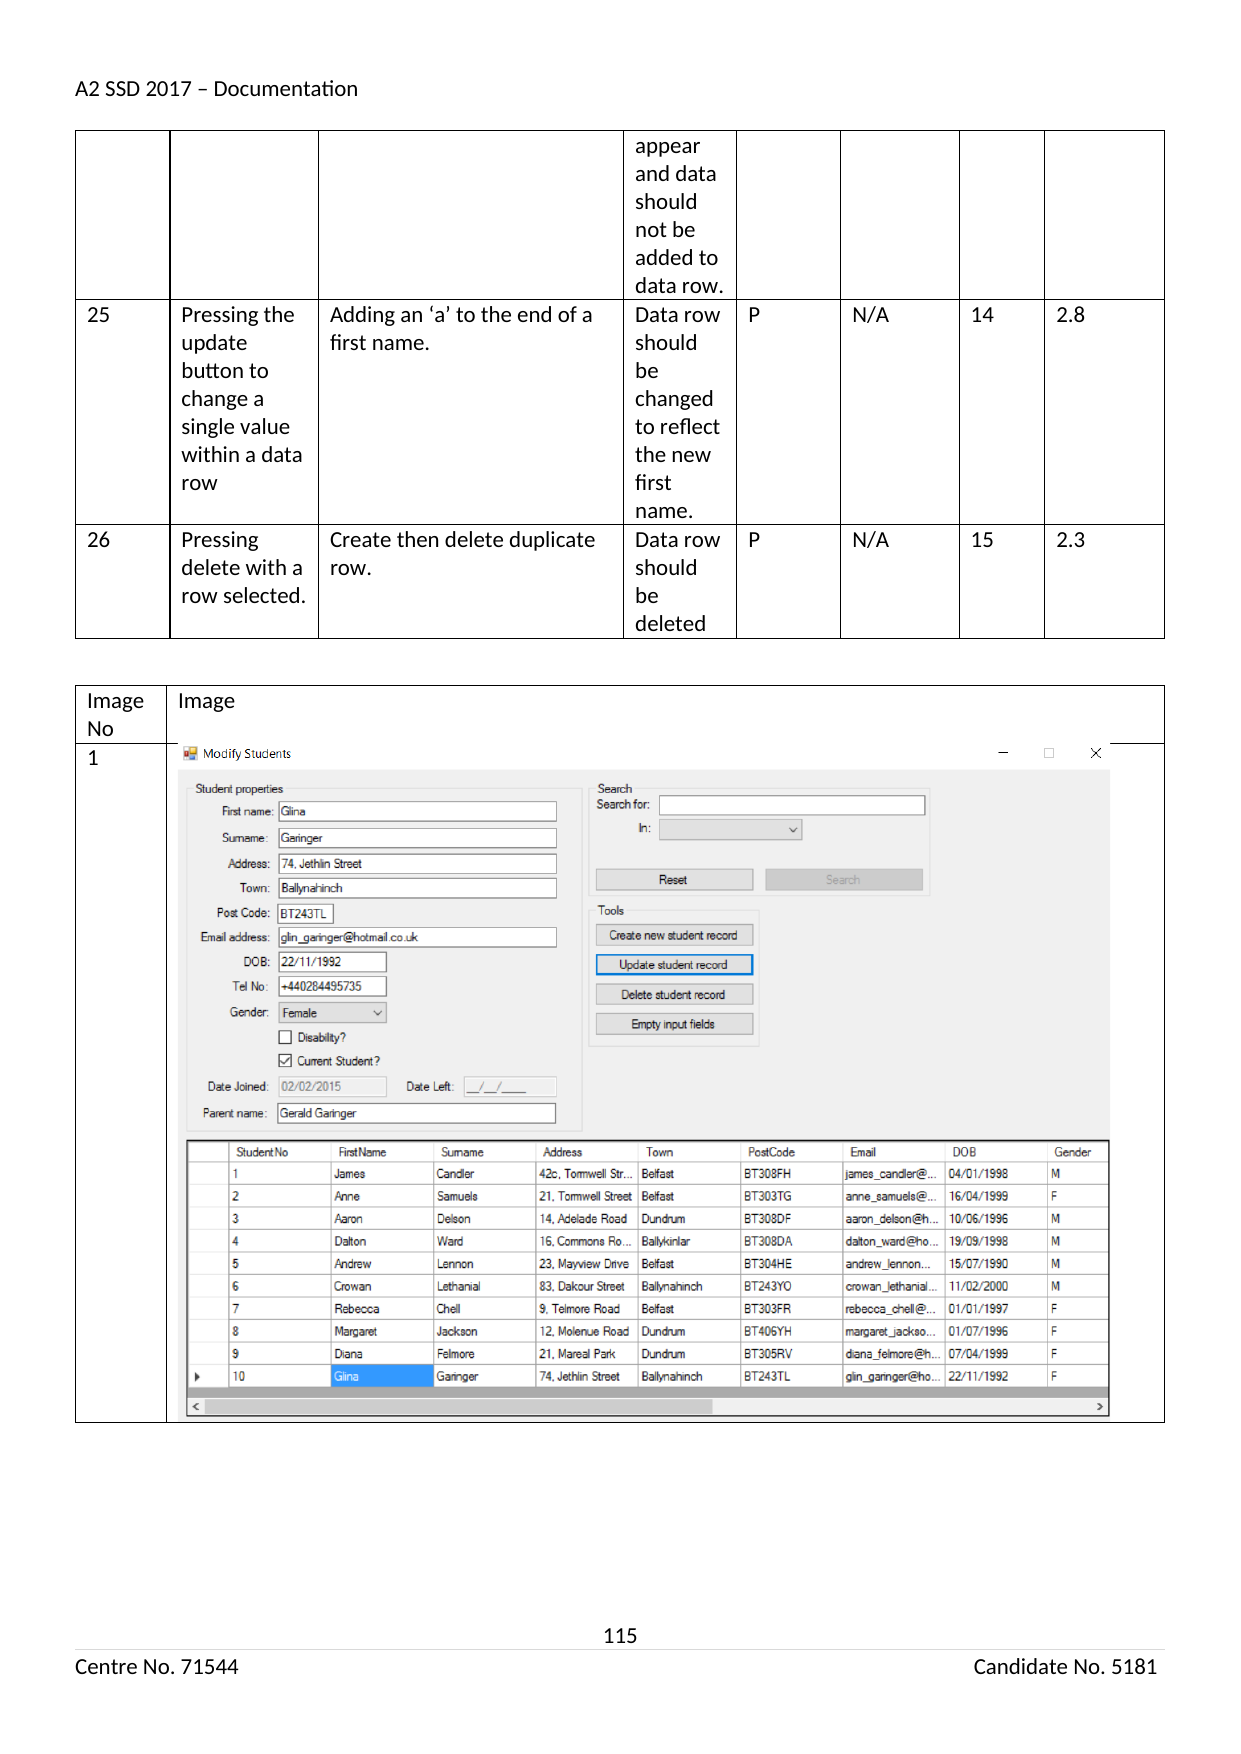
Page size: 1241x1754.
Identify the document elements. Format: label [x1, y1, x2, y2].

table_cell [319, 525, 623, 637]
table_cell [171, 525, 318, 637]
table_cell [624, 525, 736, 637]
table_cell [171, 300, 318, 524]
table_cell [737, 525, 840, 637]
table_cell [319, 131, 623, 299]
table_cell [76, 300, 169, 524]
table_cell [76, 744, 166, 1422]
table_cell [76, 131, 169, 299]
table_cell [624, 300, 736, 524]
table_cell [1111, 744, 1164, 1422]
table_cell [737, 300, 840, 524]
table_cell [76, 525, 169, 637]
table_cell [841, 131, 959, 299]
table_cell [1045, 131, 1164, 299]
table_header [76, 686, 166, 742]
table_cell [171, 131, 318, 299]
picture [177, 743, 1111, 1422]
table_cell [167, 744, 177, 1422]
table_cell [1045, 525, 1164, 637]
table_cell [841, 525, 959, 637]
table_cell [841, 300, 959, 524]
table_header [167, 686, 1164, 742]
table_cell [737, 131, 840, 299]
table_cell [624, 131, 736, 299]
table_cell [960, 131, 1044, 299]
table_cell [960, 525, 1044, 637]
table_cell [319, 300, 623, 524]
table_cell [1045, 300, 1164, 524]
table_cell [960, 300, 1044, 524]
